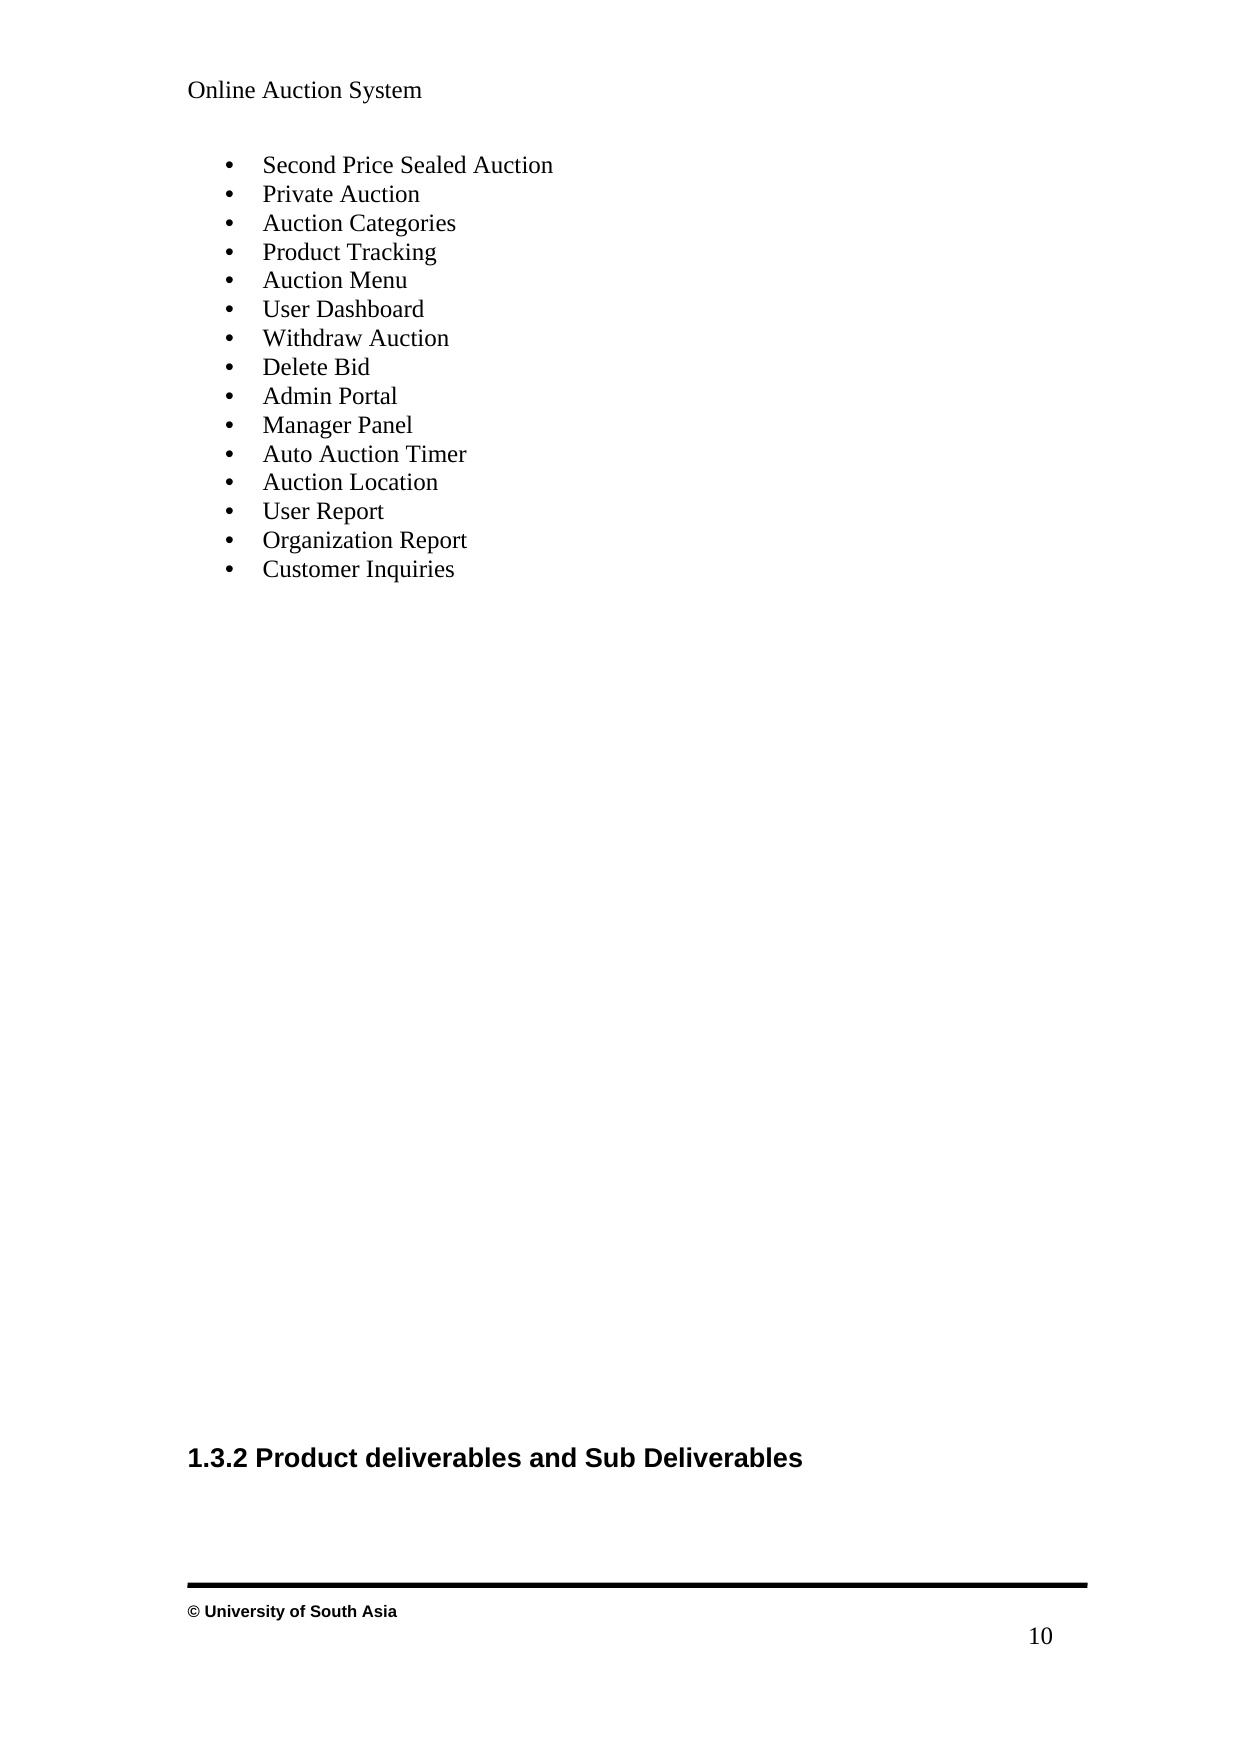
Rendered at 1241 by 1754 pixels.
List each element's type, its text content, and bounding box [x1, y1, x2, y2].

list Auction Menu [225, 265, 1090, 294]
list User Report [225, 496, 1090, 525]
subtitle 1.3.2 Product deliverables and Sub Deliverables [187, 1442, 1090, 1473]
list Product Tracking [225, 237, 1090, 265]
list Private Auction [225, 179, 1090, 208]
list Customer Inquiries [225, 554, 1090, 583]
list Auction Categories [225, 208, 1090, 237]
list Second Price Sealed Auction [225, 150, 1090, 179]
list Delete Bid [225, 352, 1090, 381]
list Withdraw Auction [225, 323, 1090, 352]
list Auction Location [225, 467, 1090, 496]
list Auto Auction Timer [225, 438, 1090, 467]
list Organization Report [225, 525, 1090, 554]
list User Dashboard [225, 294, 1090, 323]
list Admin Portal [225, 381, 1090, 410]
list Manager Panel [225, 410, 1090, 438]
